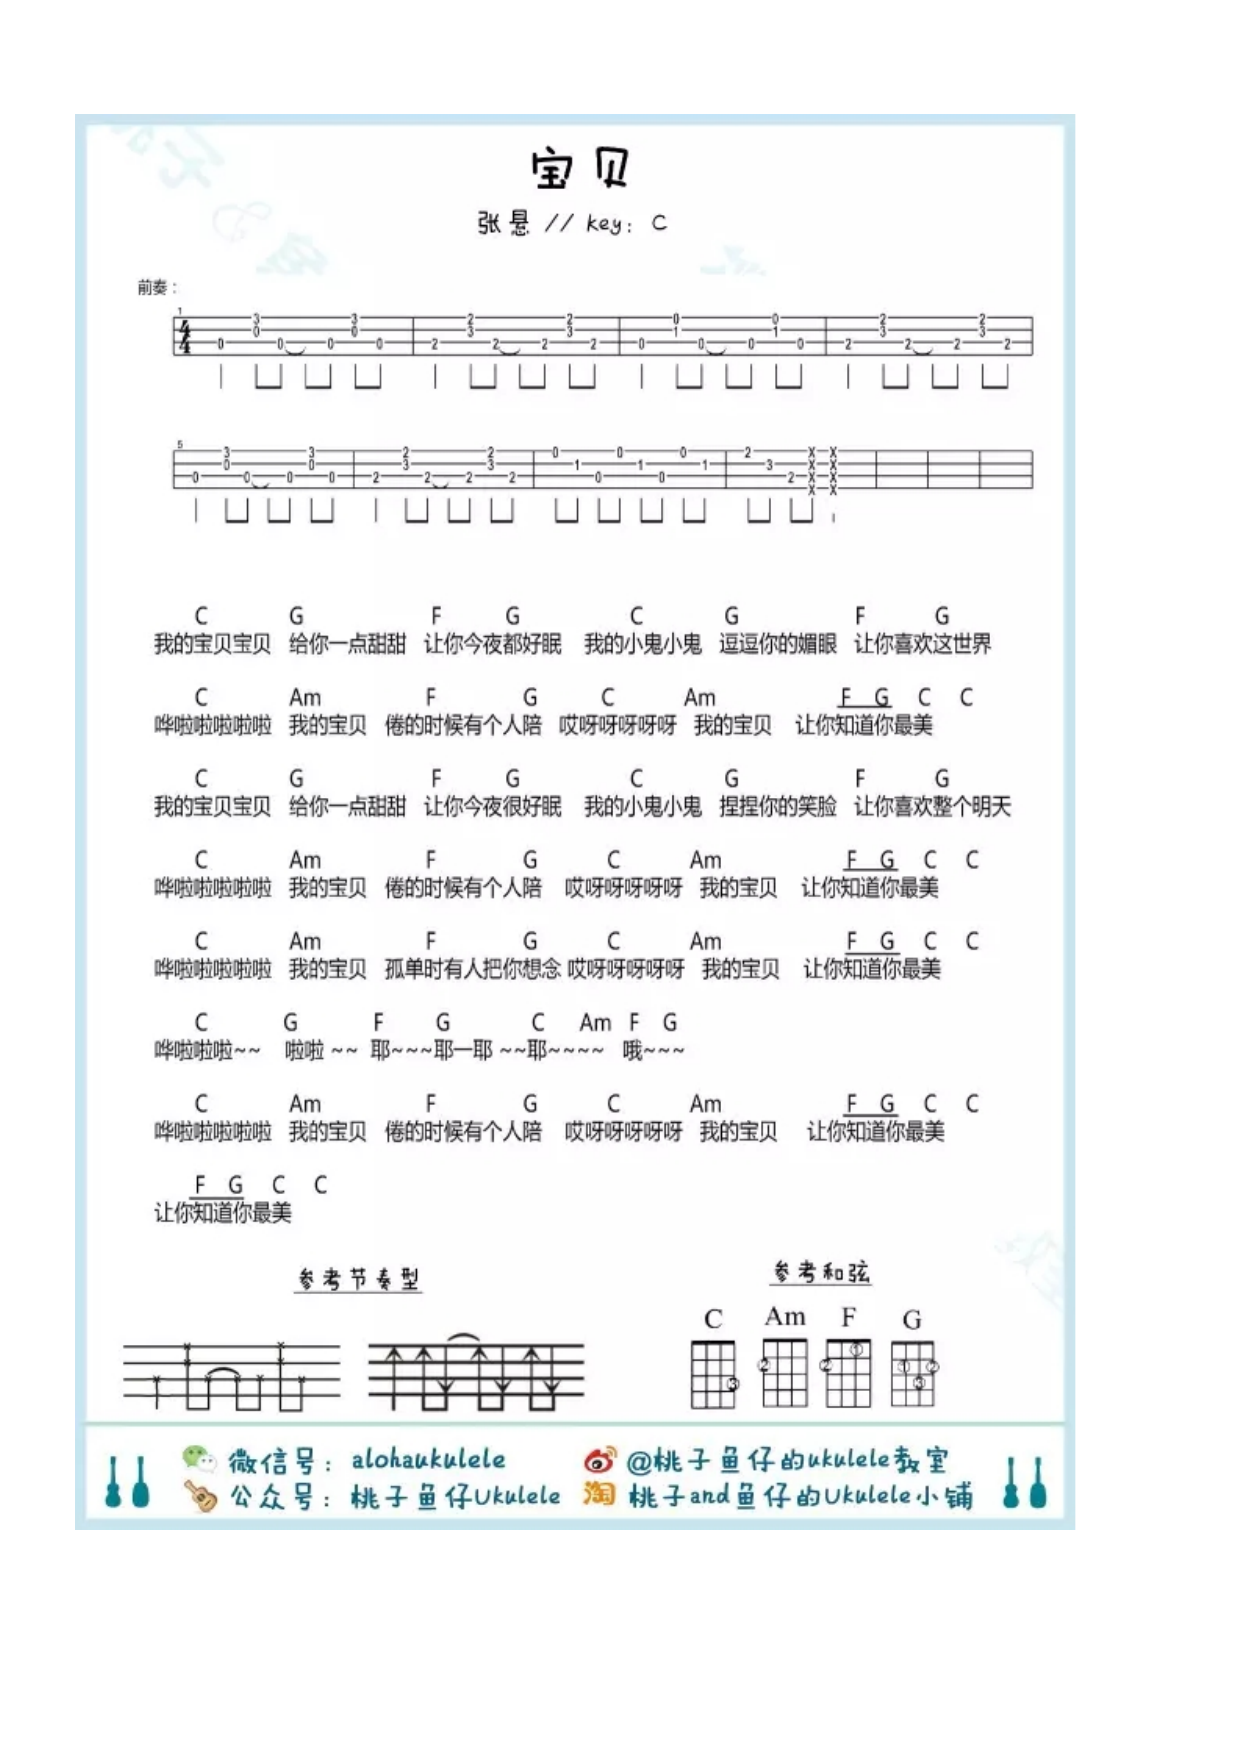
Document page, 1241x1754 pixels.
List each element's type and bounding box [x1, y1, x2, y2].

picture [75, 114, 1076, 1530]
